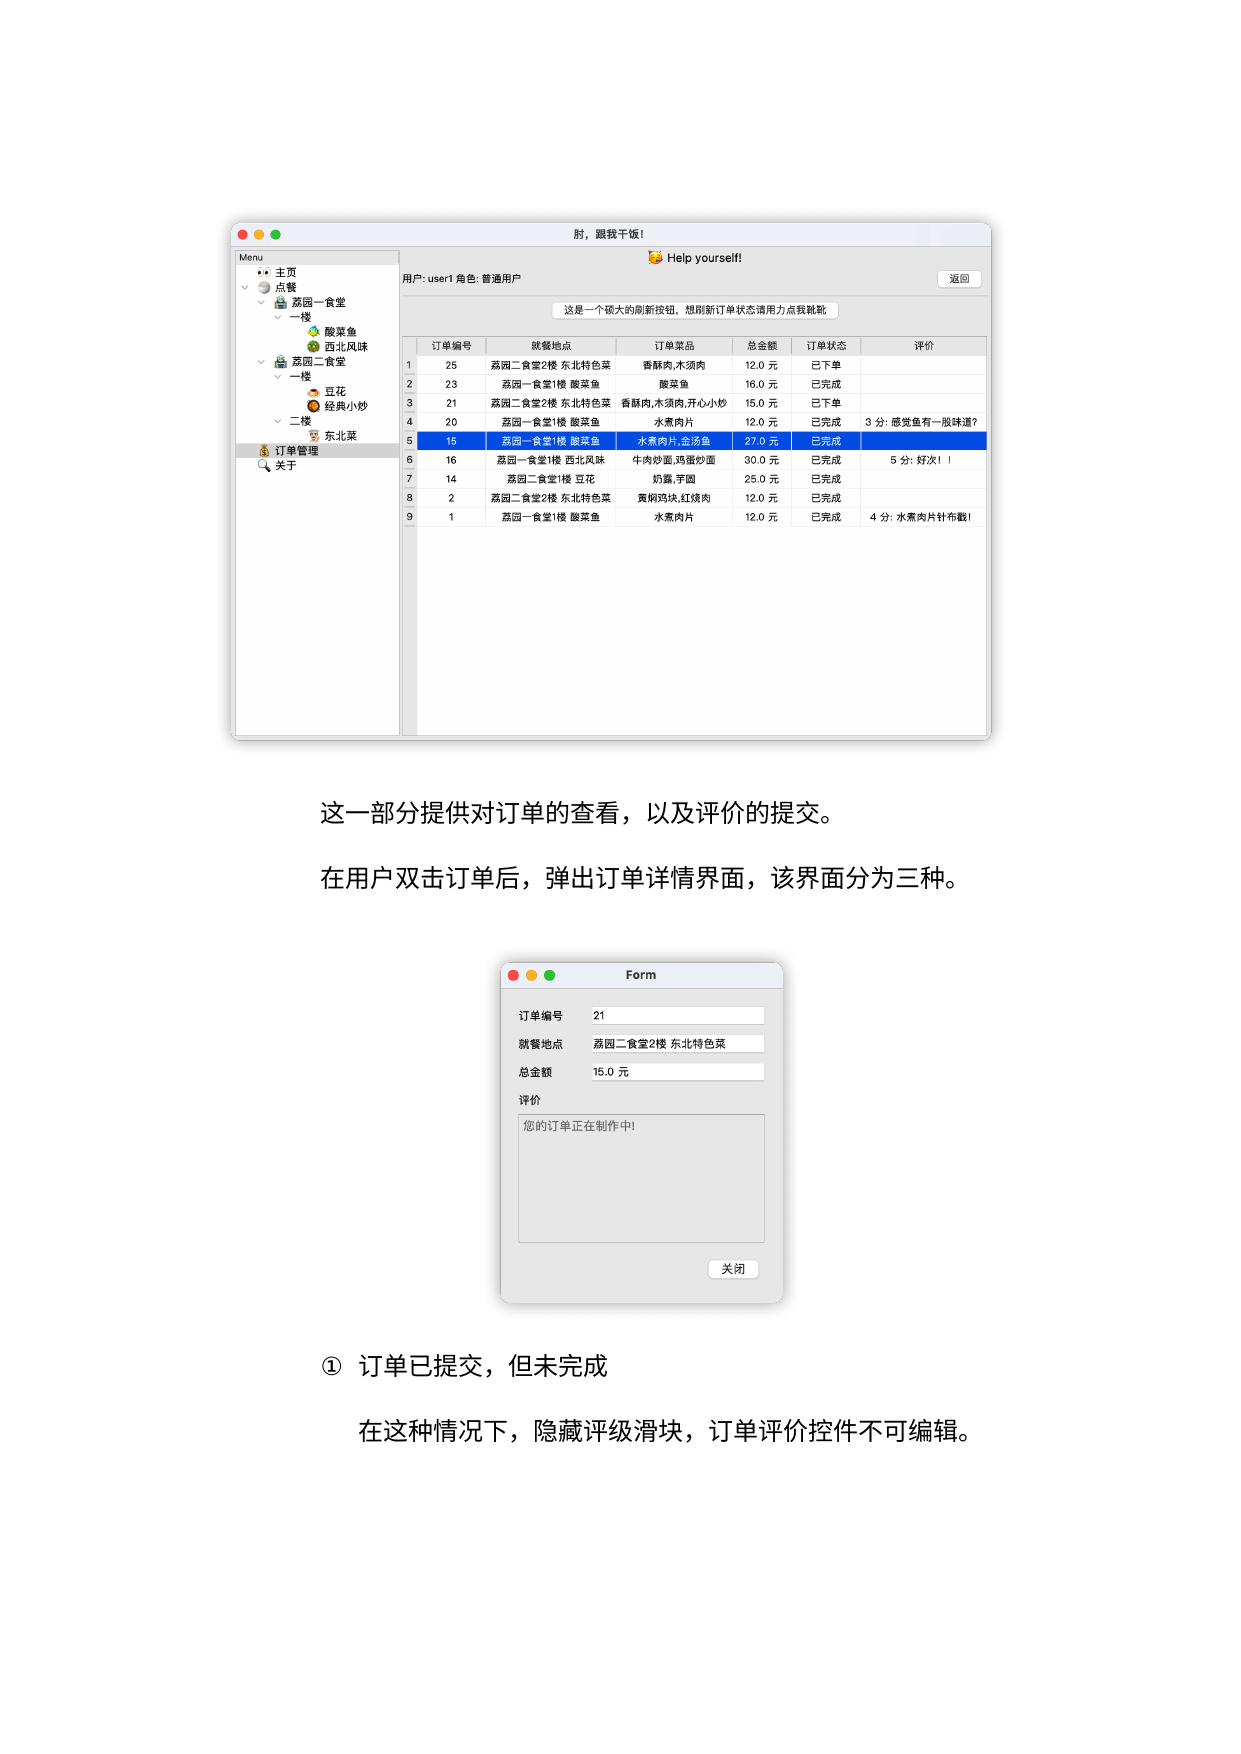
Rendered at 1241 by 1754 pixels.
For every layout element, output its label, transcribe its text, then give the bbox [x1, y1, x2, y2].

list 在这种情况下，隐藏评级滑块，订单评价控件不可编辑。 [358, 1397, 1053, 1462]
text 在用户双击订单后，弹出订单详情界面，该界面分为三种。 [320, 844, 1053, 909]
picture [216, 208, 1006, 755]
picture [484, 947, 799, 1319]
